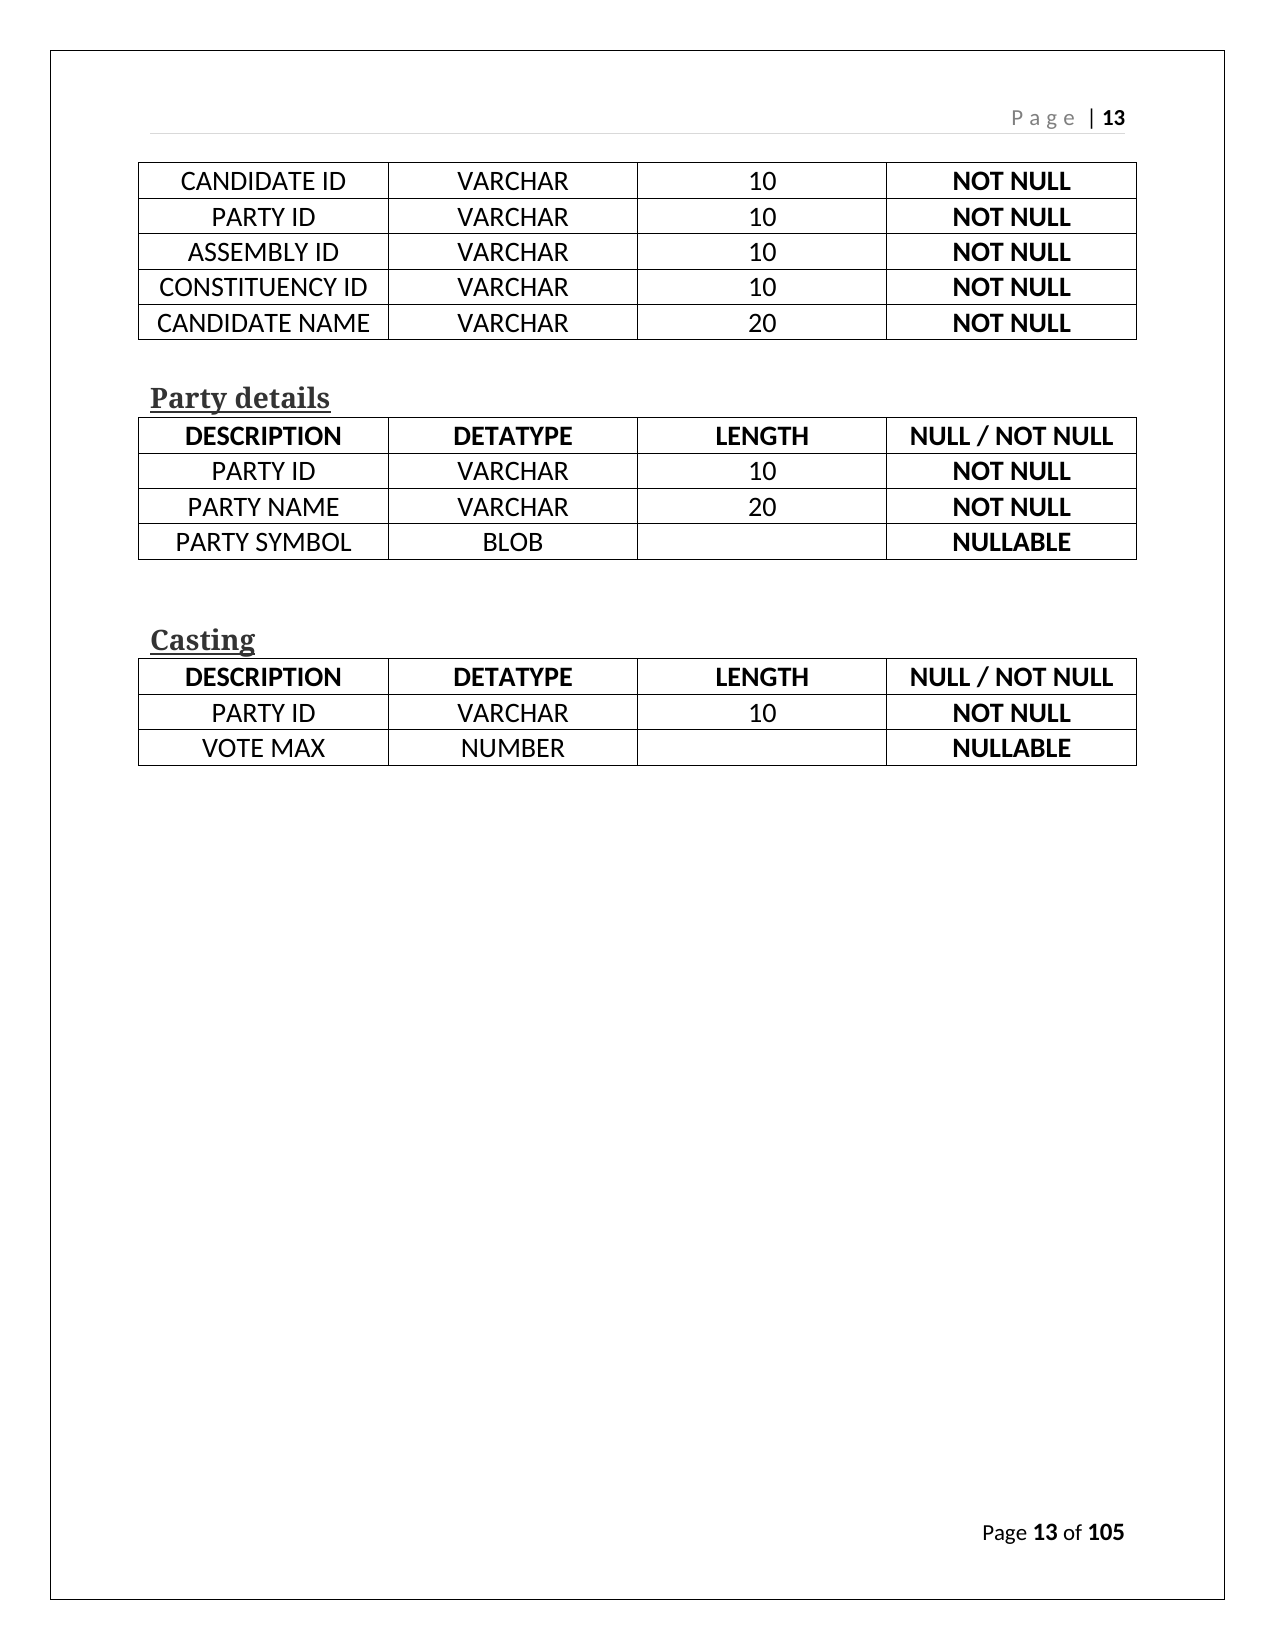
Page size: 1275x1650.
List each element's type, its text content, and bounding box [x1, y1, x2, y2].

text Casting [150, 620, 1125, 658]
table_cell NOT NULL [887, 270, 1136, 304]
table_cell VARCHAR [389, 199, 637, 233]
table_cell 10 [638, 695, 886, 729]
table_cell 20 [638, 489, 886, 523]
table_cell 10 [638, 163, 886, 198]
table_header LENGTH [638, 659, 886, 694]
table_cell [638, 730, 886, 764]
table_cell VOTE MAX [139, 730, 388, 764]
table_cell NOT NULL [887, 489, 1136, 523]
table_cell ASSEMBLY ID [139, 234, 388, 268]
table_header NULL / NOT NULL [887, 659, 1136, 694]
table_cell VARCHAR [389, 163, 637, 198]
table_header DESCRIPTION [139, 418, 388, 452]
table_cell NOT NULL [887, 163, 1136, 198]
table_cell NOT NULL [887, 305, 1136, 339]
table_header NULL / NOT NULL [887, 418, 1136, 452]
table_cell NULLABLE [887, 524, 1136, 559]
table_cell 10 [638, 199, 886, 233]
table_cell VARCHAR [389, 454, 637, 488]
table_cell NOT NULL [887, 695, 1136, 729]
table_cell 10 [638, 270, 886, 304]
table_cell PARTY ID [139, 695, 388, 729]
table_cell VARCHAR [389, 695, 637, 729]
table_cell NULLABLE [887, 730, 1136, 764]
table_cell NOT NULL [887, 454, 1136, 488]
table_cell VARCHAR [389, 305, 637, 339]
table_cell PARTY NAME [139, 489, 388, 523]
table_cell PARTY ID [139, 454, 388, 488]
table_cell CANDIDATE NAME [139, 305, 388, 339]
table_cell [638, 524, 886, 559]
table_cell 10 [638, 234, 886, 268]
table_cell VARCHAR [389, 234, 637, 268]
table_header LENGTH [638, 418, 886, 452]
table_cell VARCHAR [389, 270, 637, 304]
table_cell NOT NULL [887, 199, 1136, 233]
table_cell NOT NULL [887, 234, 1136, 268]
text Party details [150, 379, 1125, 417]
table_header DETATYPE [389, 418, 637, 452]
table_cell VARCHAR [389, 489, 637, 523]
table_header DETATYPE [389, 659, 637, 694]
table_cell PARTY SYMBOL [139, 524, 388, 559]
table_cell PARTY ID [139, 199, 388, 233]
table_cell 20 [638, 305, 886, 339]
table_cell NUMBER [389, 730, 637, 764]
table_cell CONSTITUENCY ID [139, 270, 388, 304]
table_cell 10 [638, 454, 886, 488]
table_header DESCRIPTION [139, 659, 388, 694]
table_cell CANDIDATE ID [139, 163, 388, 198]
table_cell BLOB [389, 524, 637, 559]
